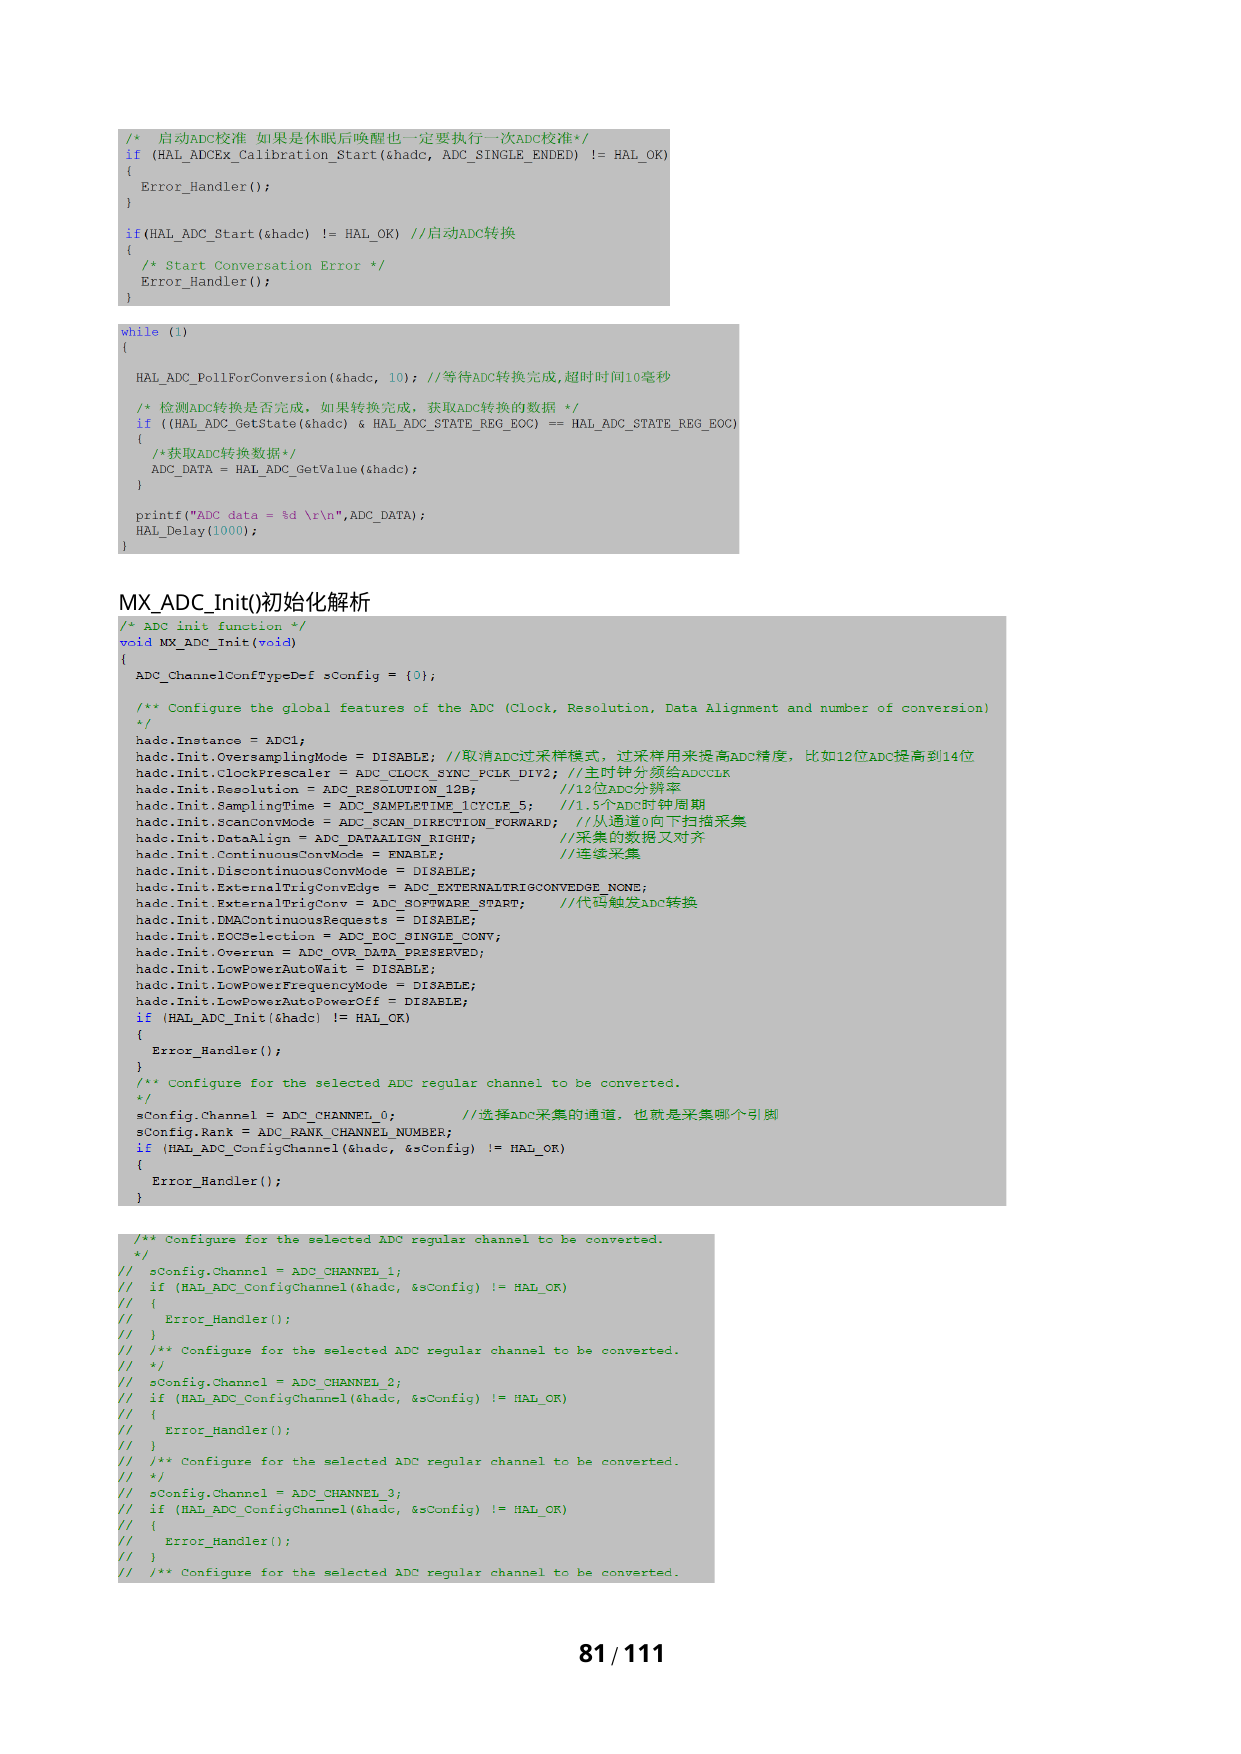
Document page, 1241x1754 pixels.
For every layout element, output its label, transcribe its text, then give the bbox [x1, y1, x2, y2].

picture [118, 129, 670, 306]
text MX_ADC_Init()初始化解析 [118, 584, 1122, 617]
picture [118, 1234, 715, 1583]
picture [118, 324, 740, 554]
picture [118, 616, 1007, 1206]
